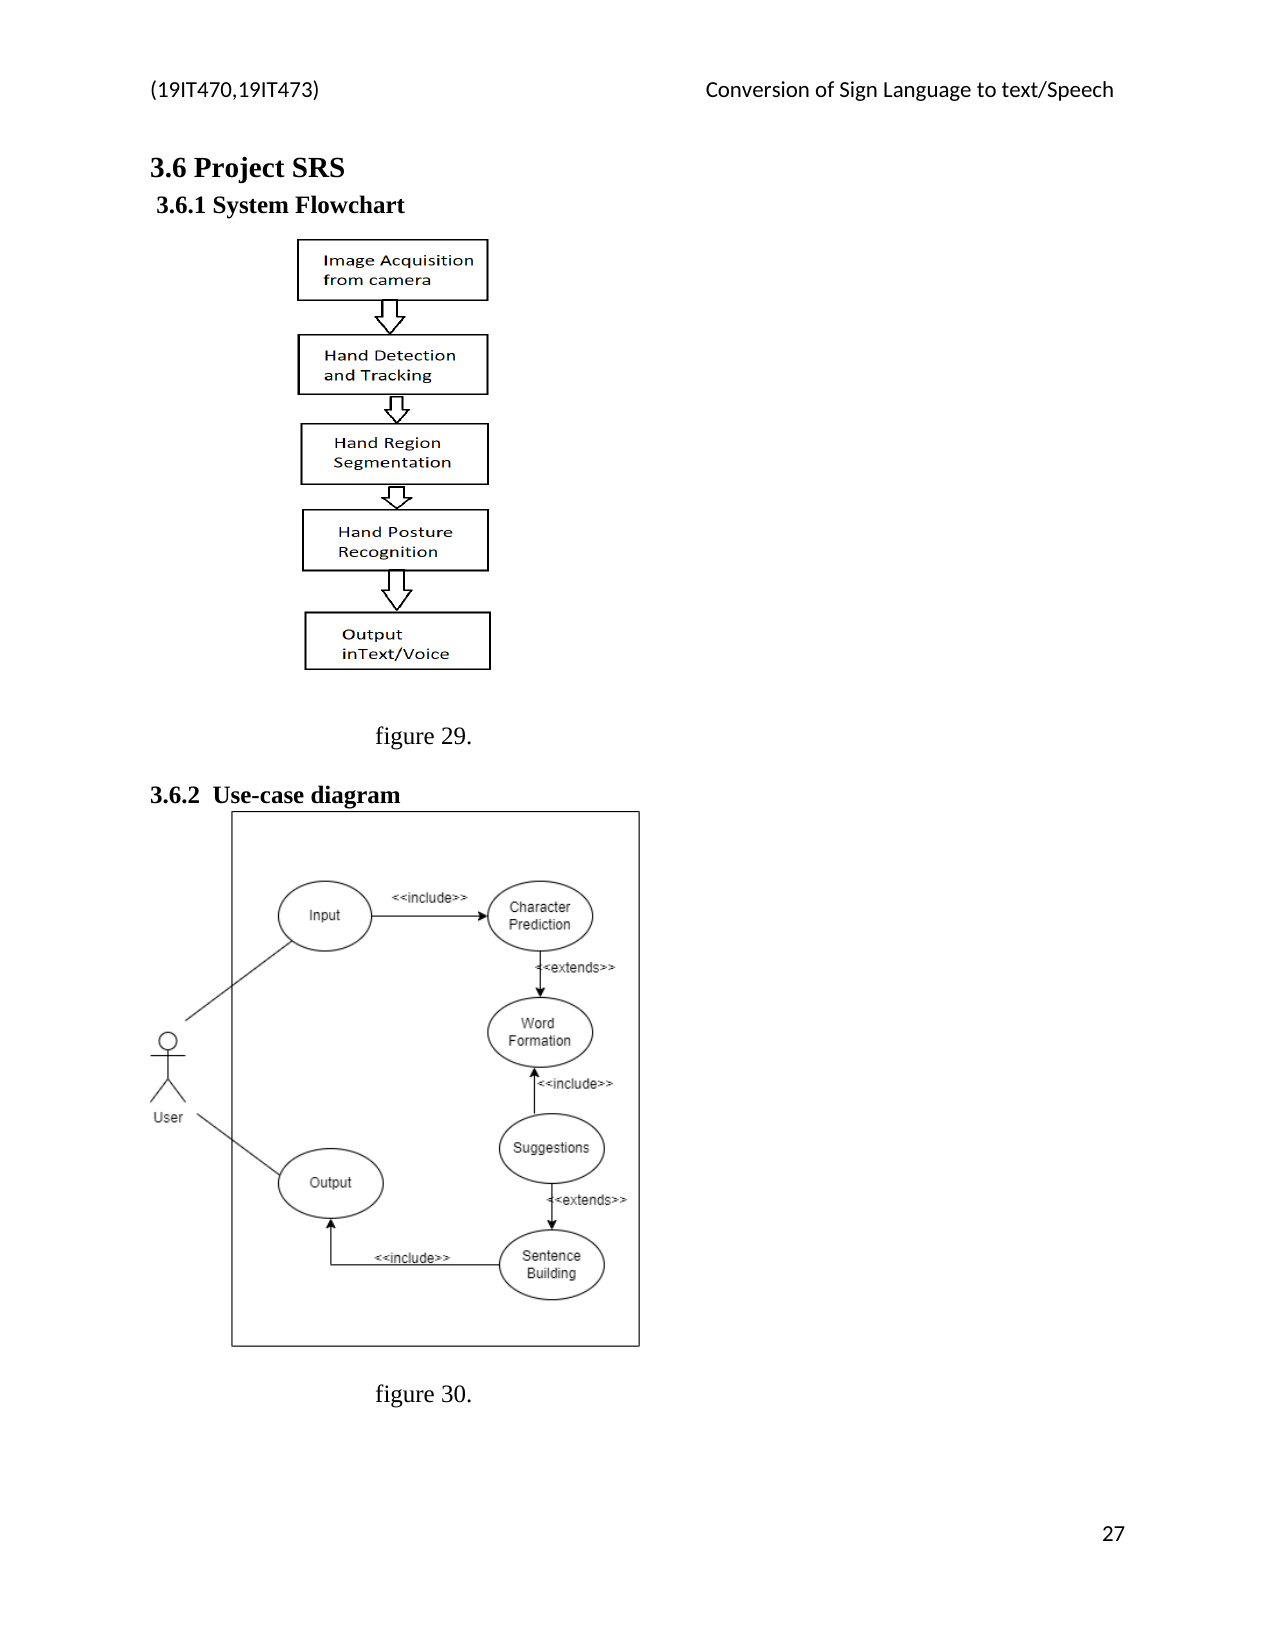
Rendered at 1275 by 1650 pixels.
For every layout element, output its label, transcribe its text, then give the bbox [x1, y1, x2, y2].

picture [150, 221, 640, 691]
text figure 30. [300, 1379, 1125, 1407]
subtitle 3.6.2 Use-case diagram [150, 781, 1125, 809]
subtitle 3.6 Project SRS [150, 150, 1125, 183]
picture [150, 811, 640, 1348]
subtitle 3.6.1 System Flowchart [150, 190, 1125, 219]
text figure 29. [300, 721, 1125, 749]
